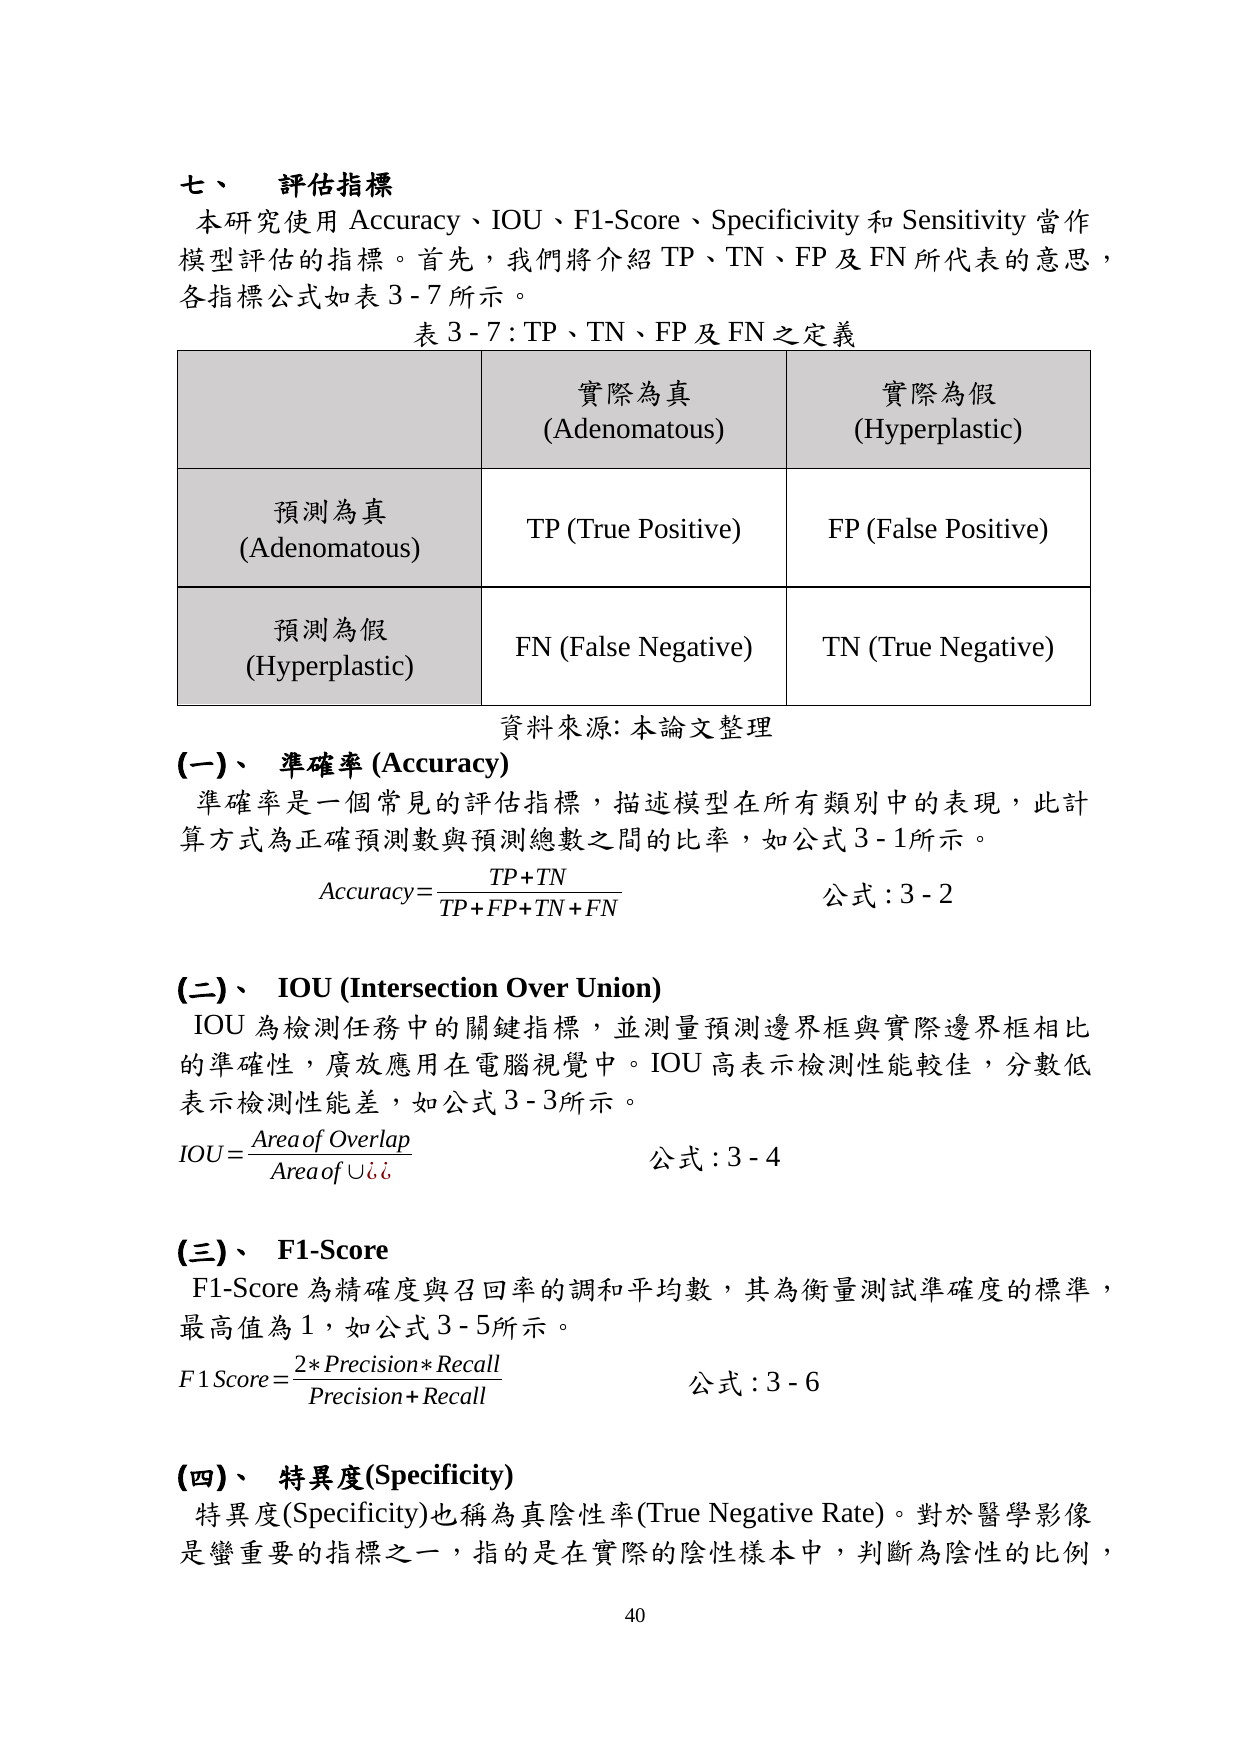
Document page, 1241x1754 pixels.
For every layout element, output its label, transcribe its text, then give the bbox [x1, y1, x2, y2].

table_cell TP (True Positive) [482, 469, 786, 586]
text 本研究使用Accuracy、IOU、F1-Score、Specificivity和Sensitivity當作模型評估的指標。首先，我們將介紹TP、TN、FP及FN所代表的意思，各指標公式如表 3 - 7所示。 [177, 200, 1092, 313]
table_cell 預測為假 (Hyperplastic) [178, 588, 481, 704]
list IOU (Intersection Over Union) [177, 968, 1092, 1006]
text 公式 : 3 - 2 [177, 856, 1092, 931]
list 準確率 (Accuracy) [177, 743, 1092, 781]
table_cell FP (False Positive) [787, 469, 1090, 586]
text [177, 1493, 1092, 1568]
text 資料來源: 本論文整理 [177, 706, 1092, 743]
text 準確率是一個常見的評估指標，描述模型在所有類別中的表現，此計算方式為正確預測數與預測總數之間的比率，如公式3 - 1所示。 [177, 781, 1092, 856]
list 特異度(Specificity) [177, 1456, 1092, 1493]
table_header 實際為真 (Adenomatous) [482, 351, 786, 468]
list F1-Score [177, 1231, 1092, 1268]
text F1-Score為精確度與召回率的調和平均數，其為衡量測試準確度的標準，最高值為1，如公式3 - 5所示。 [177, 1268, 1092, 1343]
table_header 實際為假 (Hyperplastic) [787, 351, 1090, 468]
table_cell FN (False Negative) [482, 588, 786, 704]
table_cell TN (True Negative) [787, 588, 1090, 704]
table_cell 預測為真 (Adenomatous) [178, 469, 481, 586]
list 評估指標 [177, 163, 1092, 200]
text 表 3 - 7 : TP、TN、FP及FN之定義 [177, 313, 1092, 350]
text 公式 : 3 - 6 [177, 1343, 1092, 1418]
table_header [178, 351, 481, 468]
text 公式 : 3 - 4 [177, 1118, 1092, 1193]
text IOU為檢測任務中的關鍵指標，並測量預測邊界框與實際邊界框相比的準確性，廣放應用在電腦視覺中。IOU高表示檢測性能較佳，分數低表示檢測性能差，如公式3 - 3所示。 [177, 1006, 1092, 1118]
